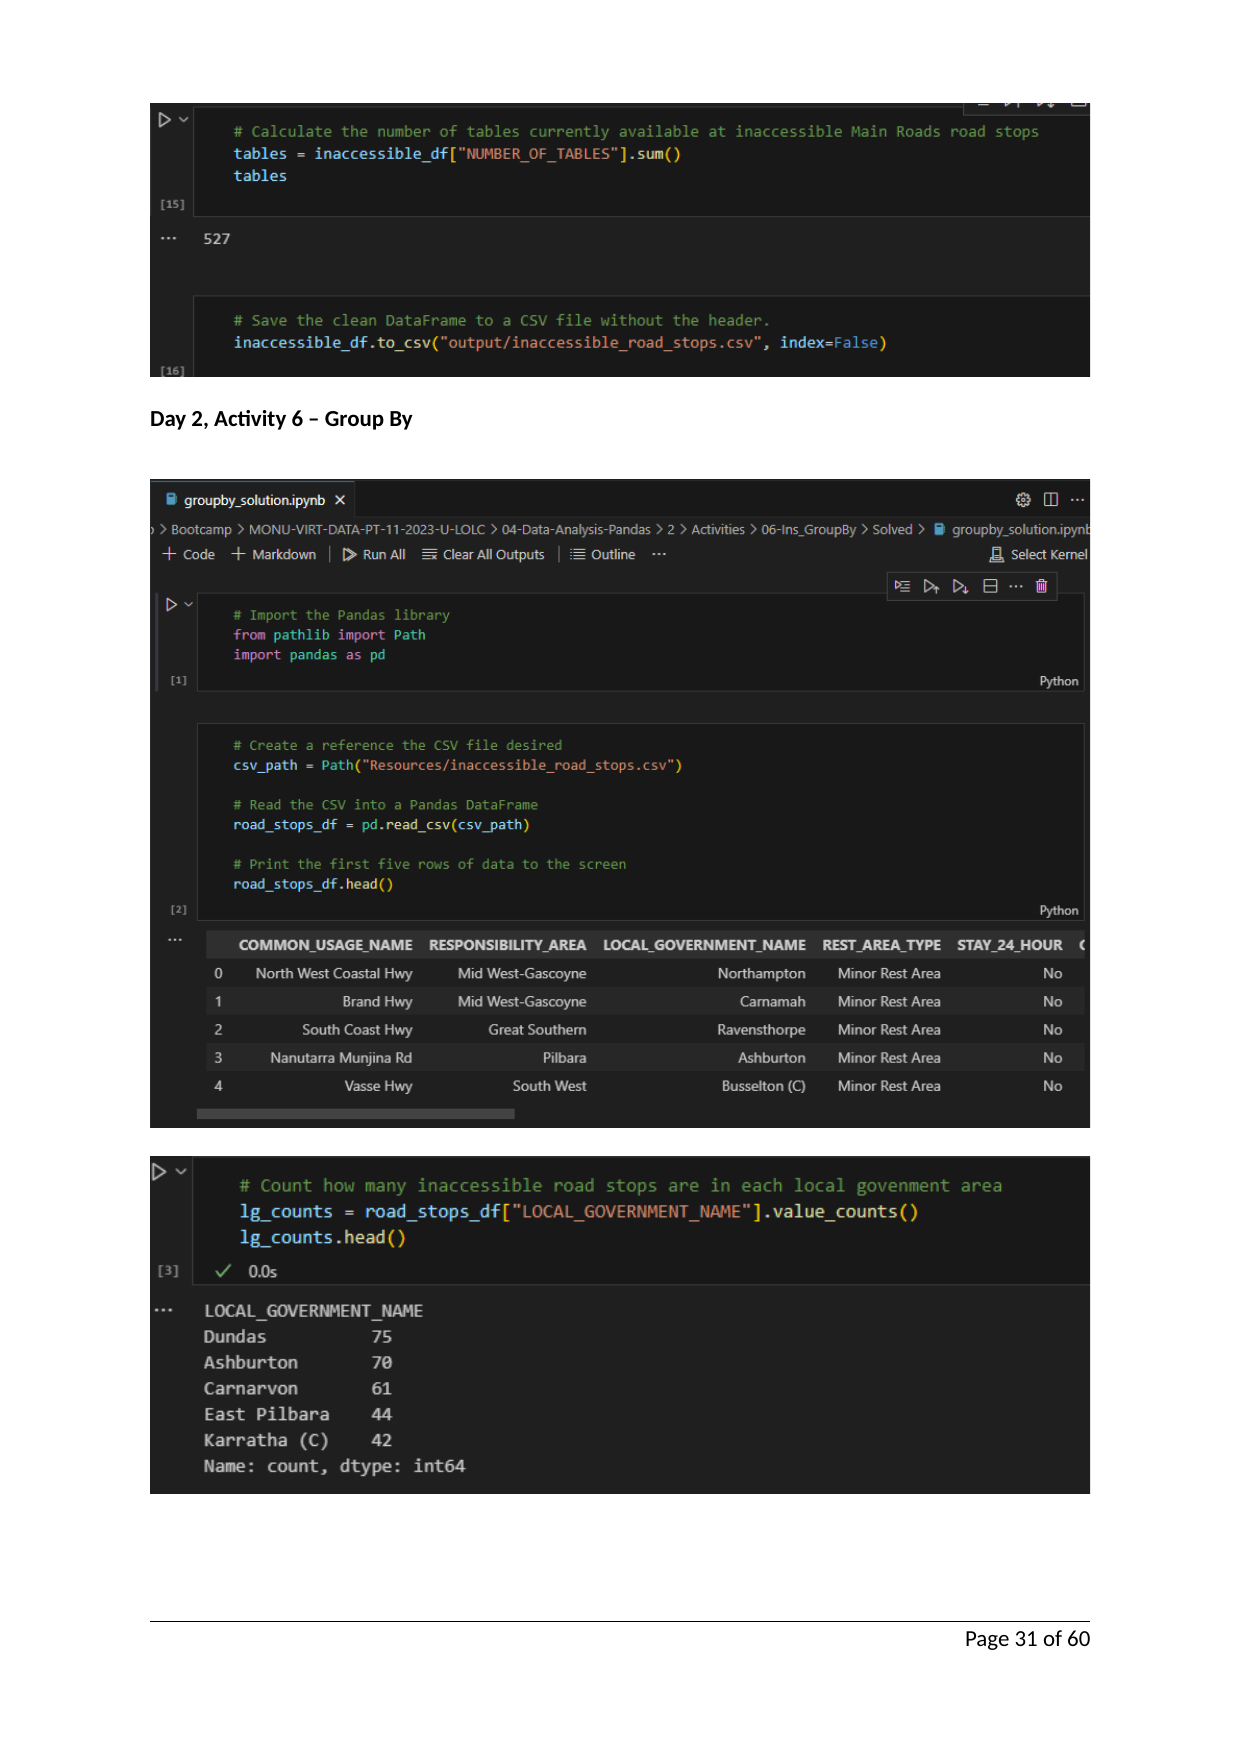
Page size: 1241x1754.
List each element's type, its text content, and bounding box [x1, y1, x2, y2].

text Day 2, Activity 6 – Group By [150, 404, 1090, 433]
picture [150, 479, 1091, 1128]
picture [150, 103, 1091, 377]
picture [150, 1156, 1091, 1494]
